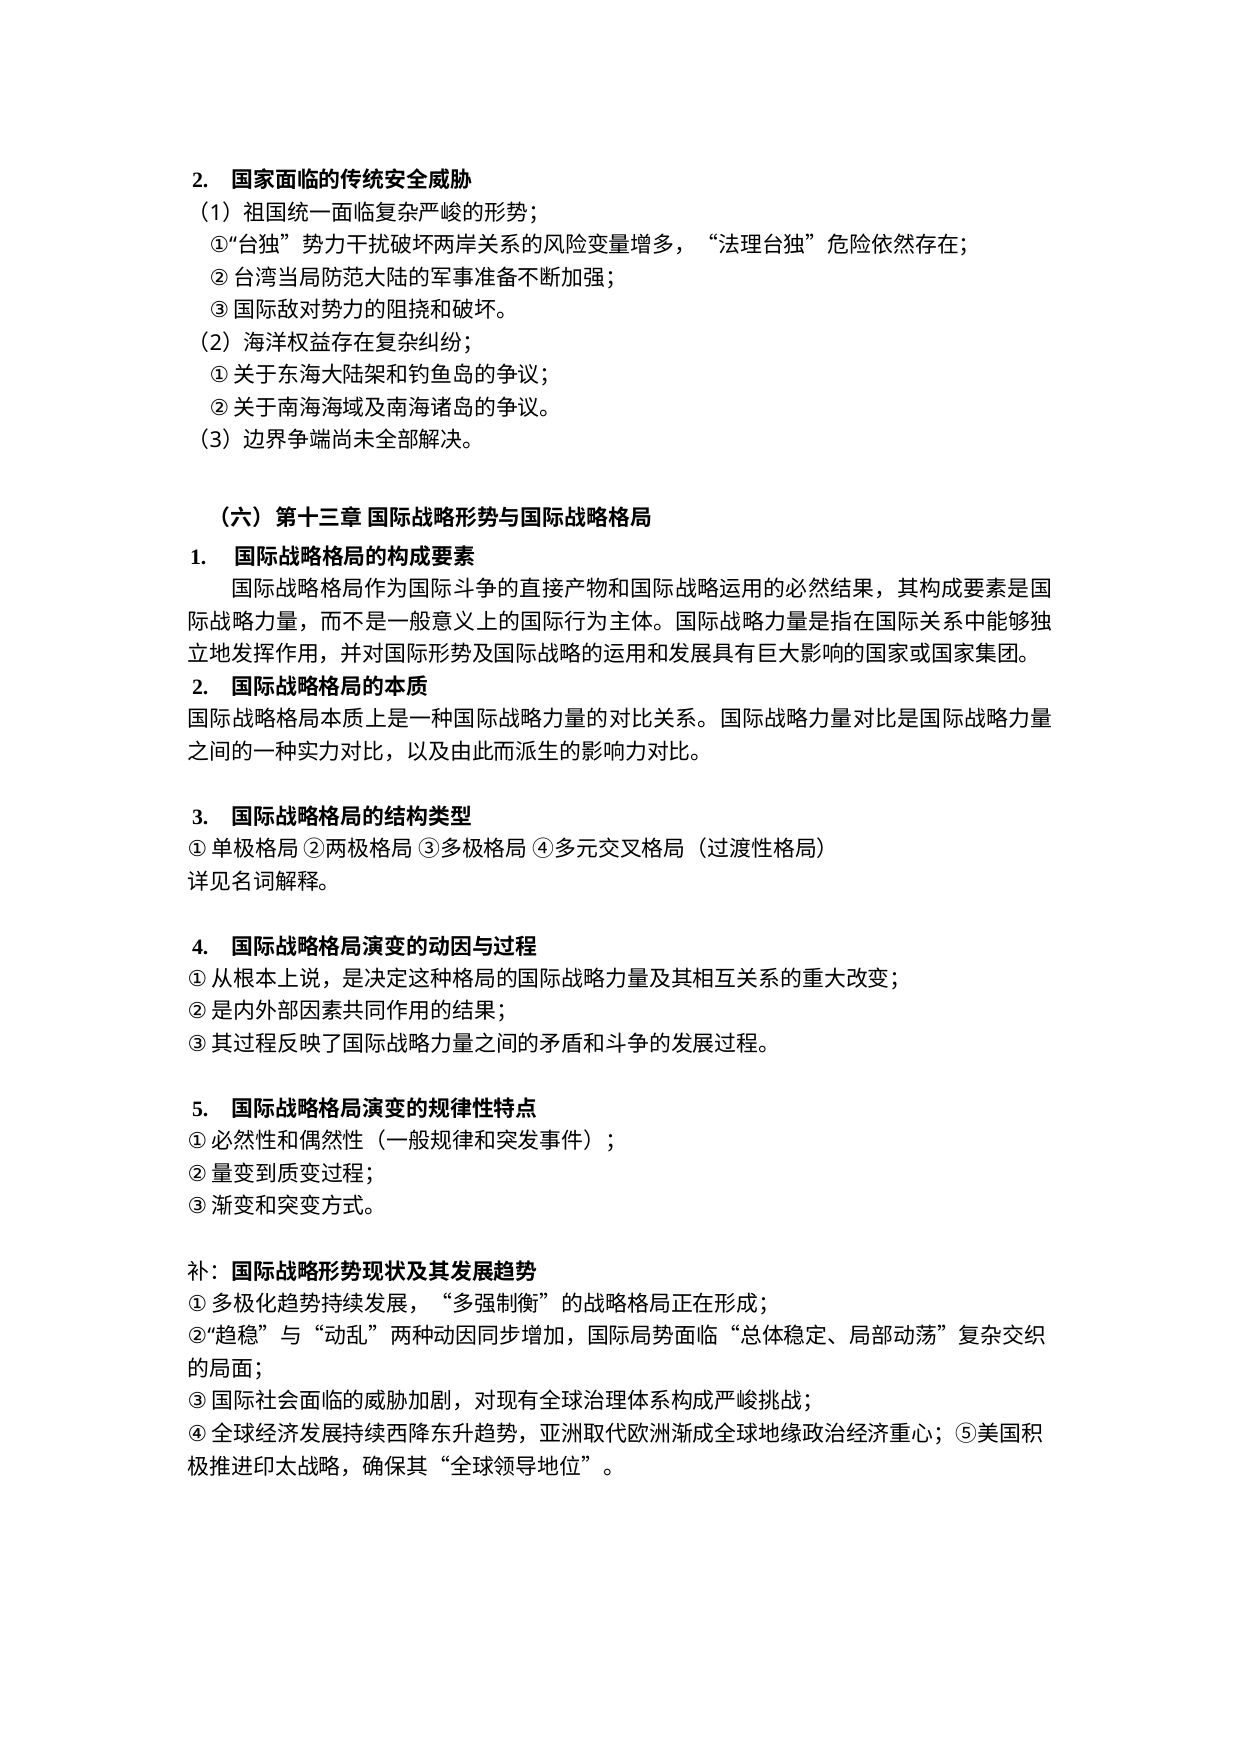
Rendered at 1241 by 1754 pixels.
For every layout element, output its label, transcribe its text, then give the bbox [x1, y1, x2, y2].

subtitle 第十三章 国际战略形势与国际战略格局 [187, 499, 1053, 532]
text ①“台独”势力干扰破坏两岸关系的风险变量增多，“法理台独”危险依然存在； [187, 227, 1053, 259]
text ②量变到质变过程； [187, 1156, 1053, 1188]
text 国际战略格局作为国际斗争的直接产物和国际战略运用的必然结果，其构成要素是国际战略力量，而不是一般意义上的国际行为主体。国际战略力量是指在国际关系中能够独立地发挥作用，并对国际形势及国际战略的运用和发展具有巨大影响的国家或国家集团。 [187, 571, 1053, 668]
text ①从根本上说，是决定这种格局的国际战略力量及其相互关系的重大改变； [187, 961, 1053, 993]
text ③国际社会面临的威胁加剧，对现有全球治理体系构成严峻挑战； [187, 1383, 1053, 1416]
text ③其过程反映了国际战略力量之间的矛盾和斗争的发展过程。 [187, 1026, 1053, 1058]
subtitle 国际战略格局的本质 [187, 668, 1053, 701]
text ②台湾当局防范大陆的军事准备不断加强； [187, 259, 1053, 292]
text ③国际敌对势力的阻挠和破坏。 [187, 292, 1053, 324]
list ①关于东海大陆架和钓鱼岛的争议； [187, 357, 1053, 389]
text ②“趋稳”与“动乱”两种动因同步增加，国际局势面临“总体稳定、局部动荡”复杂交织的局面； [187, 1318, 1053, 1383]
text 国际战略格局本质上是一种国际战略力量的对比关系。国际战略力量对比是国际战略力量之间的一种实力对比，以及由此而派生的影响力对比。 [187, 701, 1053, 766]
subtitle 国际战略格局的构成要素 [206, 538, 1053, 571]
text （1）祖国统一面临复杂严峻的形势； [187, 194, 1053, 227]
text ①必然性和偶然性（一般规律和突发事件）； [187, 1123, 1053, 1156]
subtitle 国际战略格局演变的动因与过程 [187, 928, 1053, 961]
subtitle 国际战略格局的结构类型 [187, 798, 1053, 831]
text 详见名词解释。 [187, 863, 1053, 896]
subtitle 国际战略格局演变的规律性特点 [187, 1091, 1053, 1123]
text （3）边界争端尚未全部解决。 [187, 422, 1053, 454]
text ①多极化趋势持续发展，“多强制衡”的战略格局正在形成； [187, 1286, 1053, 1318]
list 海洋权益存在复杂纠纷； [187, 324, 1053, 357]
text ①单极格局 ②两极格局 ③多极格局 ④多元交叉格局（过渡性格局） [187, 831, 1053, 863]
text ④全球经济发展持续西降东升趋势，亚洲取代欧洲渐成全球地缘政治经济重心；⑤美国积极推进印太战略，确保其“全球领导地位”。 [187, 1416, 1053, 1481]
text ②关于南海海域及南海诸岛的争议。 [187, 389, 1053, 422]
subtitle 国家面临的传统安全威胁 [187, 162, 1053, 194]
text ③渐变和突变方式。 [187, 1188, 1053, 1221]
text 补：国际战略形势现状及其发展趋势 [187, 1253, 1053, 1286]
text ②是内外部因素共同作用的结果； [187, 993, 1053, 1026]
